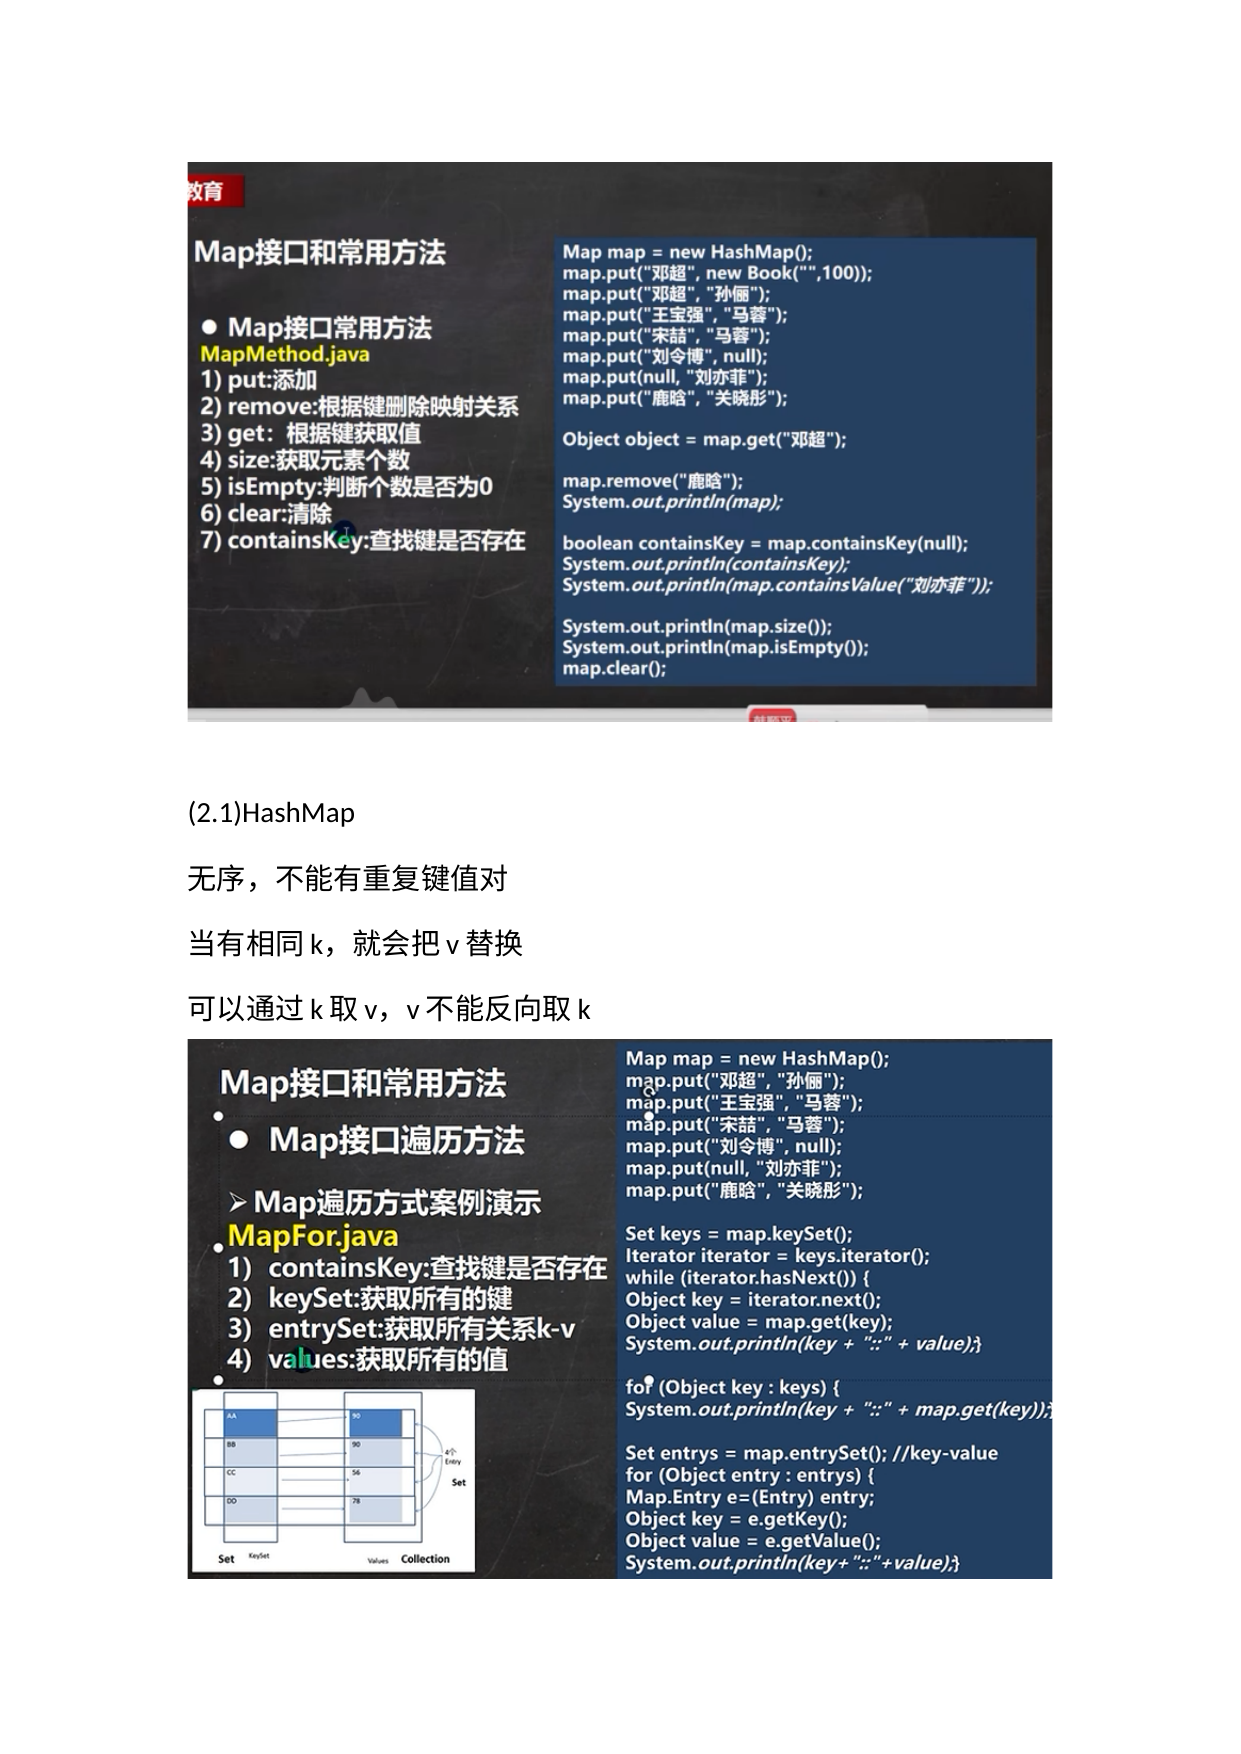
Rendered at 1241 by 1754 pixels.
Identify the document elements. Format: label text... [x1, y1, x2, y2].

list 当有相同k，就会把v替换 [187, 909, 1053, 974]
list (2.1)HashMap [187, 779, 1053, 844]
picture [187, 1039, 1053, 1579]
list 无序，不能有重复键值对 [187, 844, 1053, 909]
picture [187, 162, 1053, 722]
list 可以通过k取v，v不能反向取k [187, 974, 1053, 1039]
